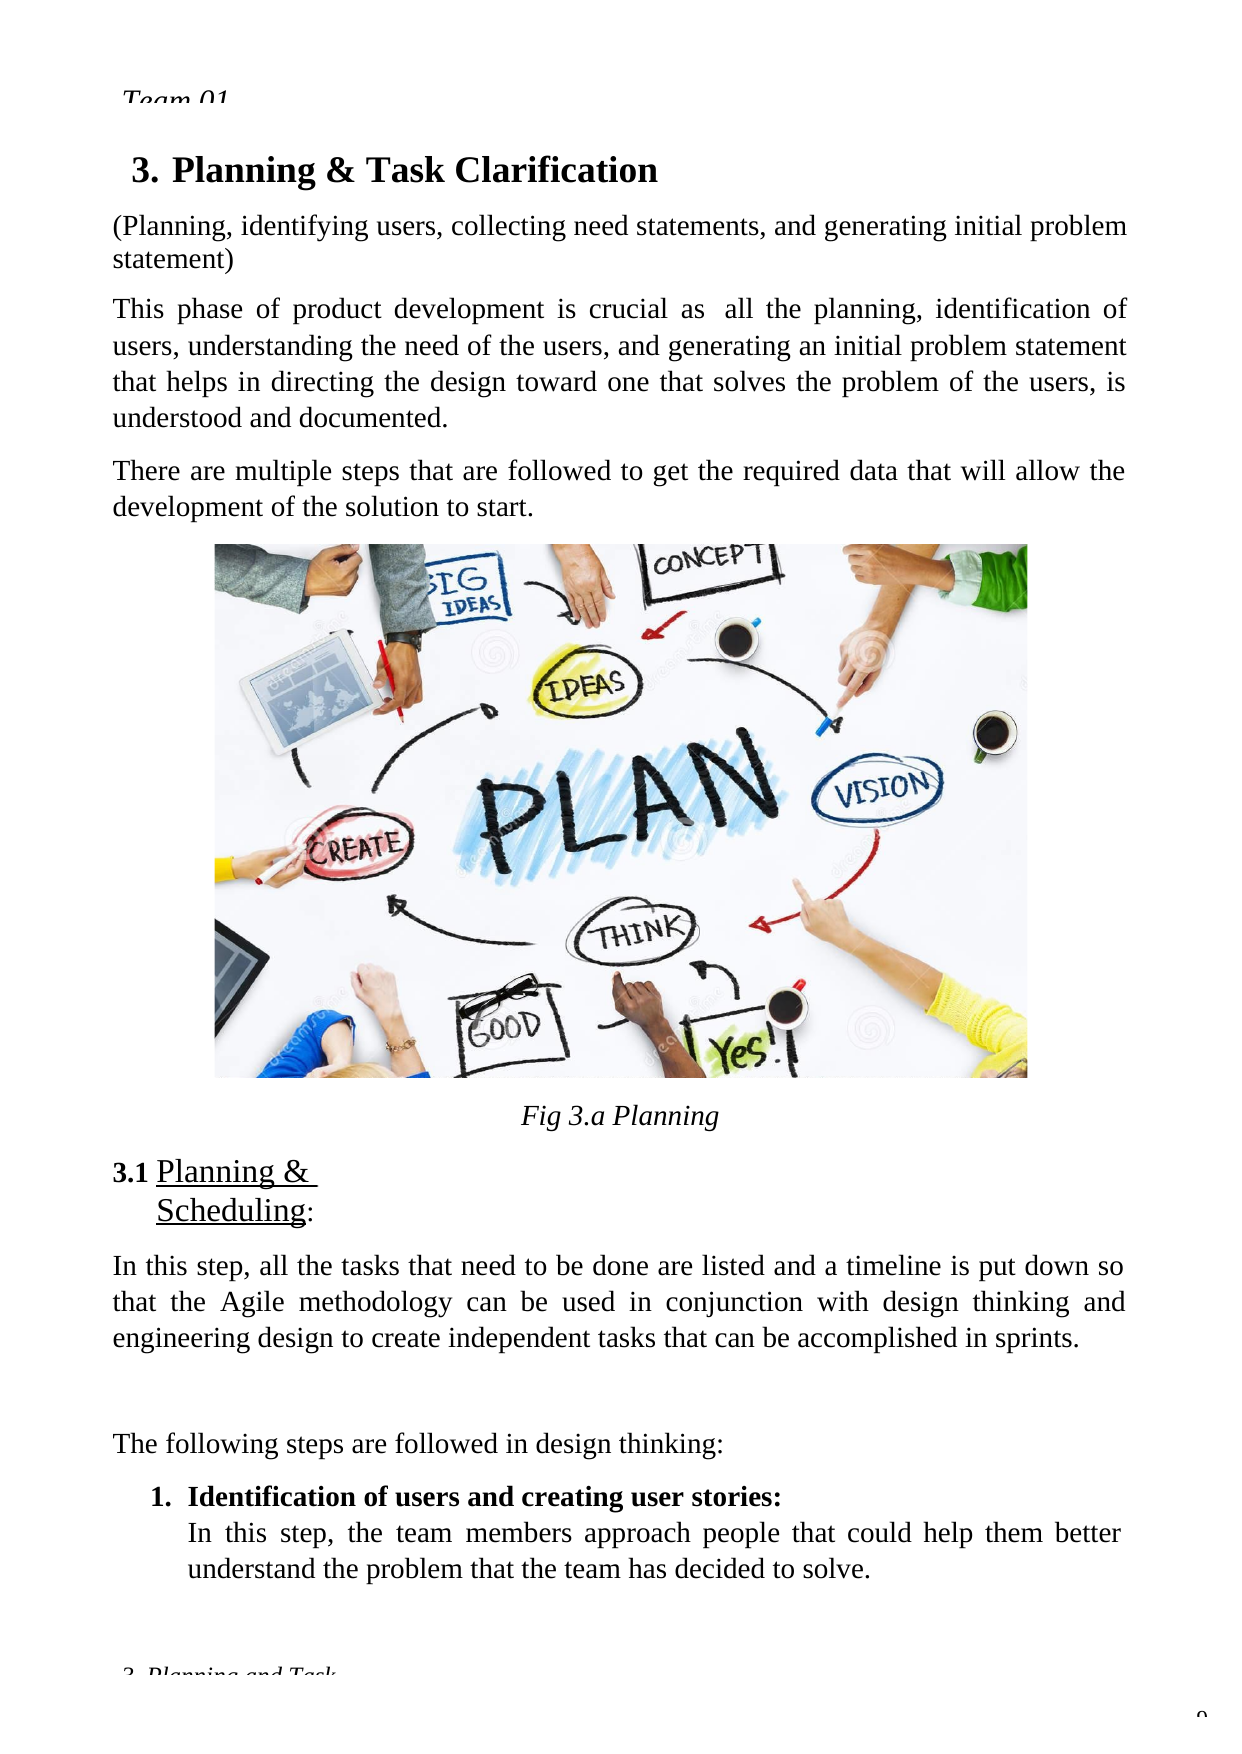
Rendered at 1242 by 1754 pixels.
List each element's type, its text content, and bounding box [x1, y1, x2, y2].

picture [214, 544, 1028, 1078]
text This phase of product development is crucial as all the planning, identification of users, understanding the need of the users, and generating an initial problem statement that helps in directing the design toward one that solves the problem of the users, is understood and documented. [112, 291, 1128, 433]
subtitle Planning & Task Clarification [131, 148, 1225, 191]
text (Planning, identifying users, collecting need statements, and generating initial problem statement) [112, 208, 1128, 275]
subtitle Planning & Scheduling: [112, 1151, 475, 1228]
text Fig 3.a Planning [521, 1098, 1225, 1132]
text In this step, the team members approach people that could help them better understand the problem that the team has decided to solve. [187, 1515, 1225, 1584]
subtitle Identification of users and creating user stories: [150, 1479, 1225, 1512]
text There are multiple steps that are followed to get the required data that will allow the development of the solution to start. [112, 453, 1127, 522]
text The following steps are followed in design thinking: [112, 1426, 1225, 1459]
text In this step, all the tasks that need to be done are listed and a timeline is put down so that the Agile methodology can be used in conjunction with design thinking and engineering design to create independent tasks that can be accomplished in sprints. [112, 1248, 1127, 1354]
